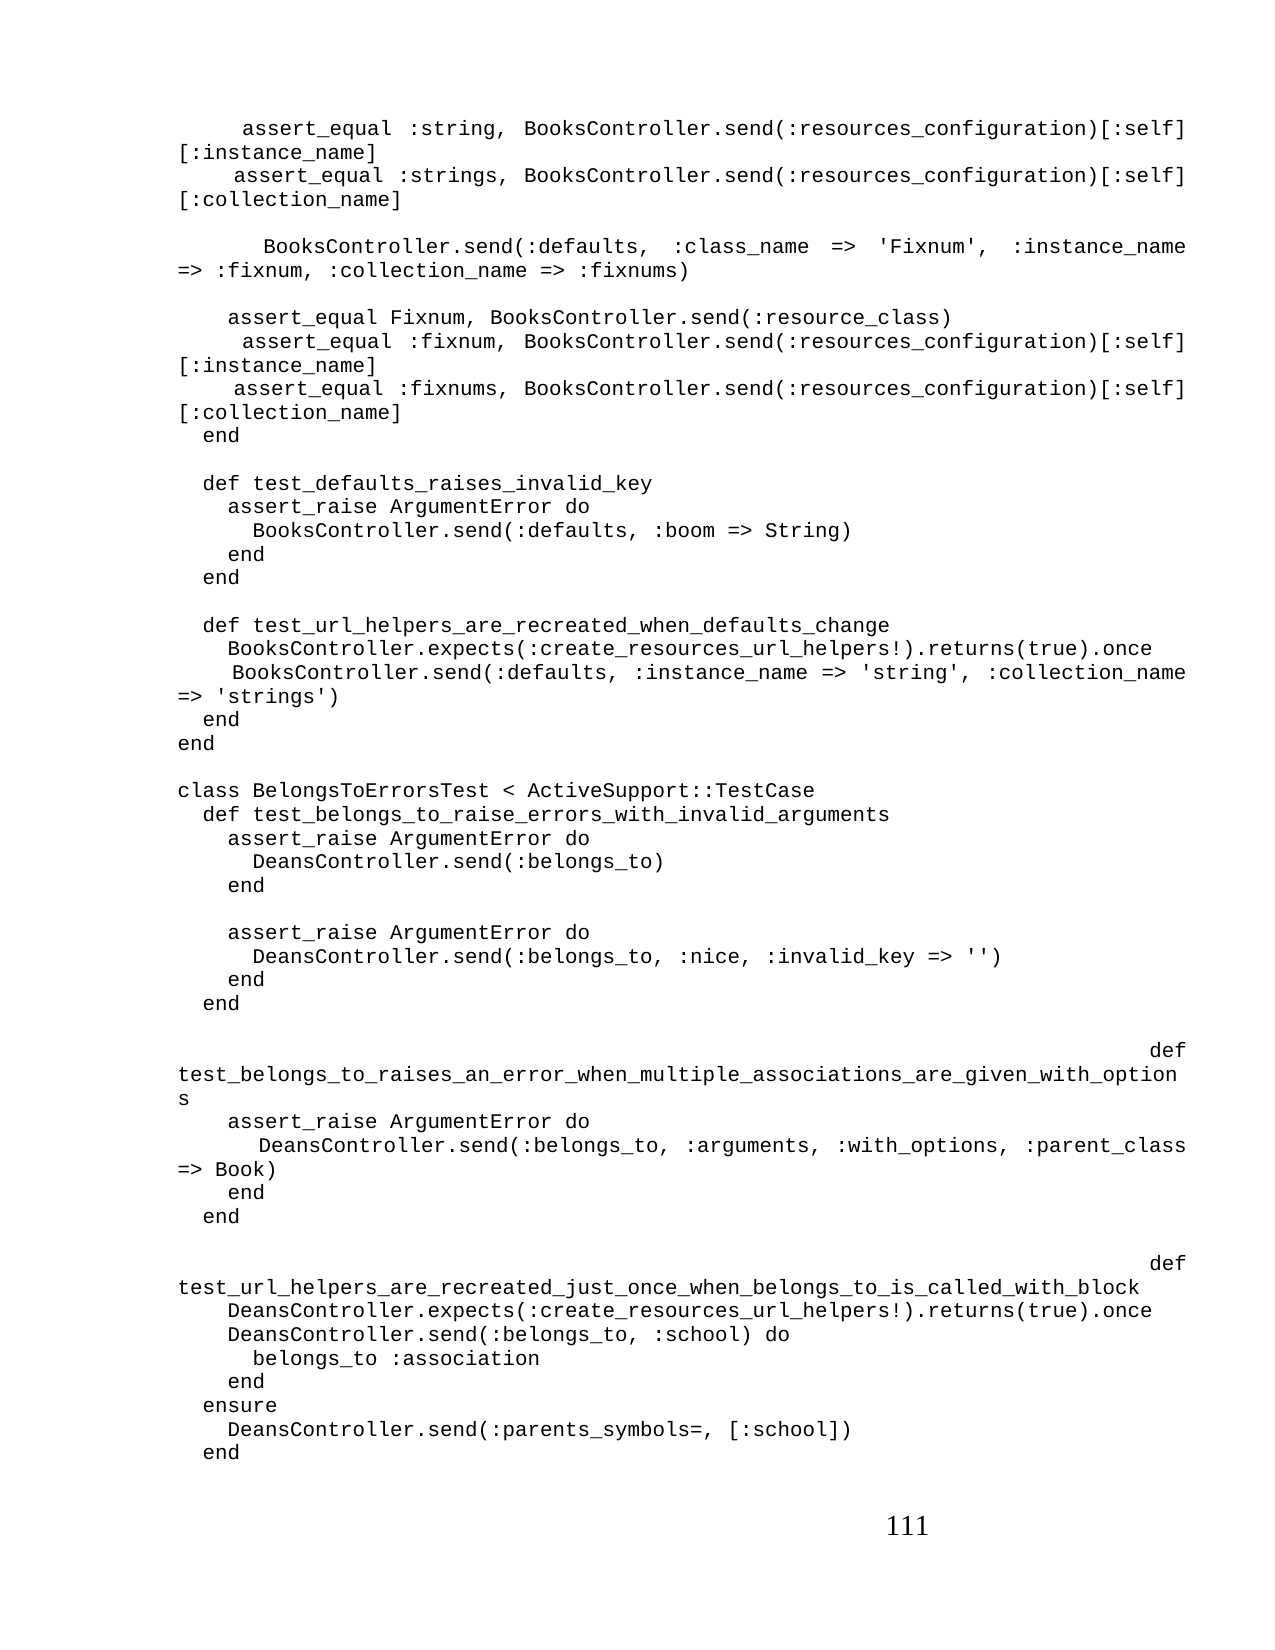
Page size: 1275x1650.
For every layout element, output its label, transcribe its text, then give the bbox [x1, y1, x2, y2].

text end [177, 1206, 1186, 1229]
text def test_belongs_to_raises_an_error_when_multiple_associations_are_given_with_options [177, 1040, 1186, 1111]
text end [177, 875, 1186, 898]
text DeansController.send(:parents_symbols=, [:school]) [177, 1419, 1186, 1442]
text end [177, 993, 1186, 1017]
text end [177, 1182, 1186, 1206]
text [177, 1300, 1186, 1324]
text DeansController.send(:belongs_to, :arguments, :with_options, :parent_class => Book) [177, 1135, 1186, 1182]
text end [177, 1442, 1186, 1466]
text assert_raise ArgumentError do [177, 496, 1186, 520]
text def test_defaults_raises_invalid_key [177, 473, 1186, 496]
text DeansController.send(:belongs_to, :nice, :invalid_key => '') [177, 946, 1186, 969]
text DeansController.send(:belongs_to, :school) do [177, 1324, 1186, 1348]
text end [177, 426, 1186, 449]
text BooksController.expects(:create_resources_url_helpers!).returns(true).once [177, 638, 1186, 662]
text end [177, 1371, 1186, 1395]
text belongs_to :association [177, 1348, 1186, 1371]
text assert_equal :fixnum, BooksController.send(:resources_configuration)[:self][:instance_name] [177, 331, 1186, 378]
text end [177, 544, 1186, 567]
text def test_url_helpers_are_recreated_just_once_when_belongs_to_is_called_with_block [177, 1253, 1186, 1300]
text def test_url_helpers_are_recreated_when_defaults_change [177, 615, 1186, 638]
text end [177, 709, 1186, 733]
text assert_equal :strings, BooksController.send(:resources_configuration)[:self][:collection_name] [177, 165, 1186, 213]
text assert_raise ArgumentError do [177, 922, 1186, 946]
text def test_belongs_to_raise_errors_with_invalid_arguments [177, 804, 1186, 827]
text BooksController.send(:defaults, :class_name => 'Fixnum', :instance_name => :fixnum, :collection_name => :fixnums) [177, 236, 1186, 284]
text class BelongsToErrorsTest < ActiveSupport::TestCase [177, 780, 1186, 804]
text BooksController.send(:defaults, :boom => String) [177, 520, 1186, 544]
text end [177, 969, 1186, 993]
text assert_equal :string, BooksController.send(:resources_configuration)[:self][:instance_name] [177, 118, 1186, 165]
text end [177, 567, 1186, 591]
text BooksController.send(:defaults, :instance_name => 'string', :collection_name => 'strings') [177, 662, 1186, 709]
text assert_raise ArgumentError do [177, 827, 1186, 851]
text ensure [177, 1395, 1186, 1419]
text DeansController.send(:belongs_to) [177, 851, 1186, 875]
text assert_raise ArgumentError do [177, 1111, 1186, 1135]
text assert_equal Fixnum, BooksController.send(:resource_class) [177, 307, 1186, 331]
text assert_equal :fixnums, BooksController.send(:resources_configuration)[:self][:collection_name] [177, 378, 1186, 426]
text end [177, 733, 1186, 757]
